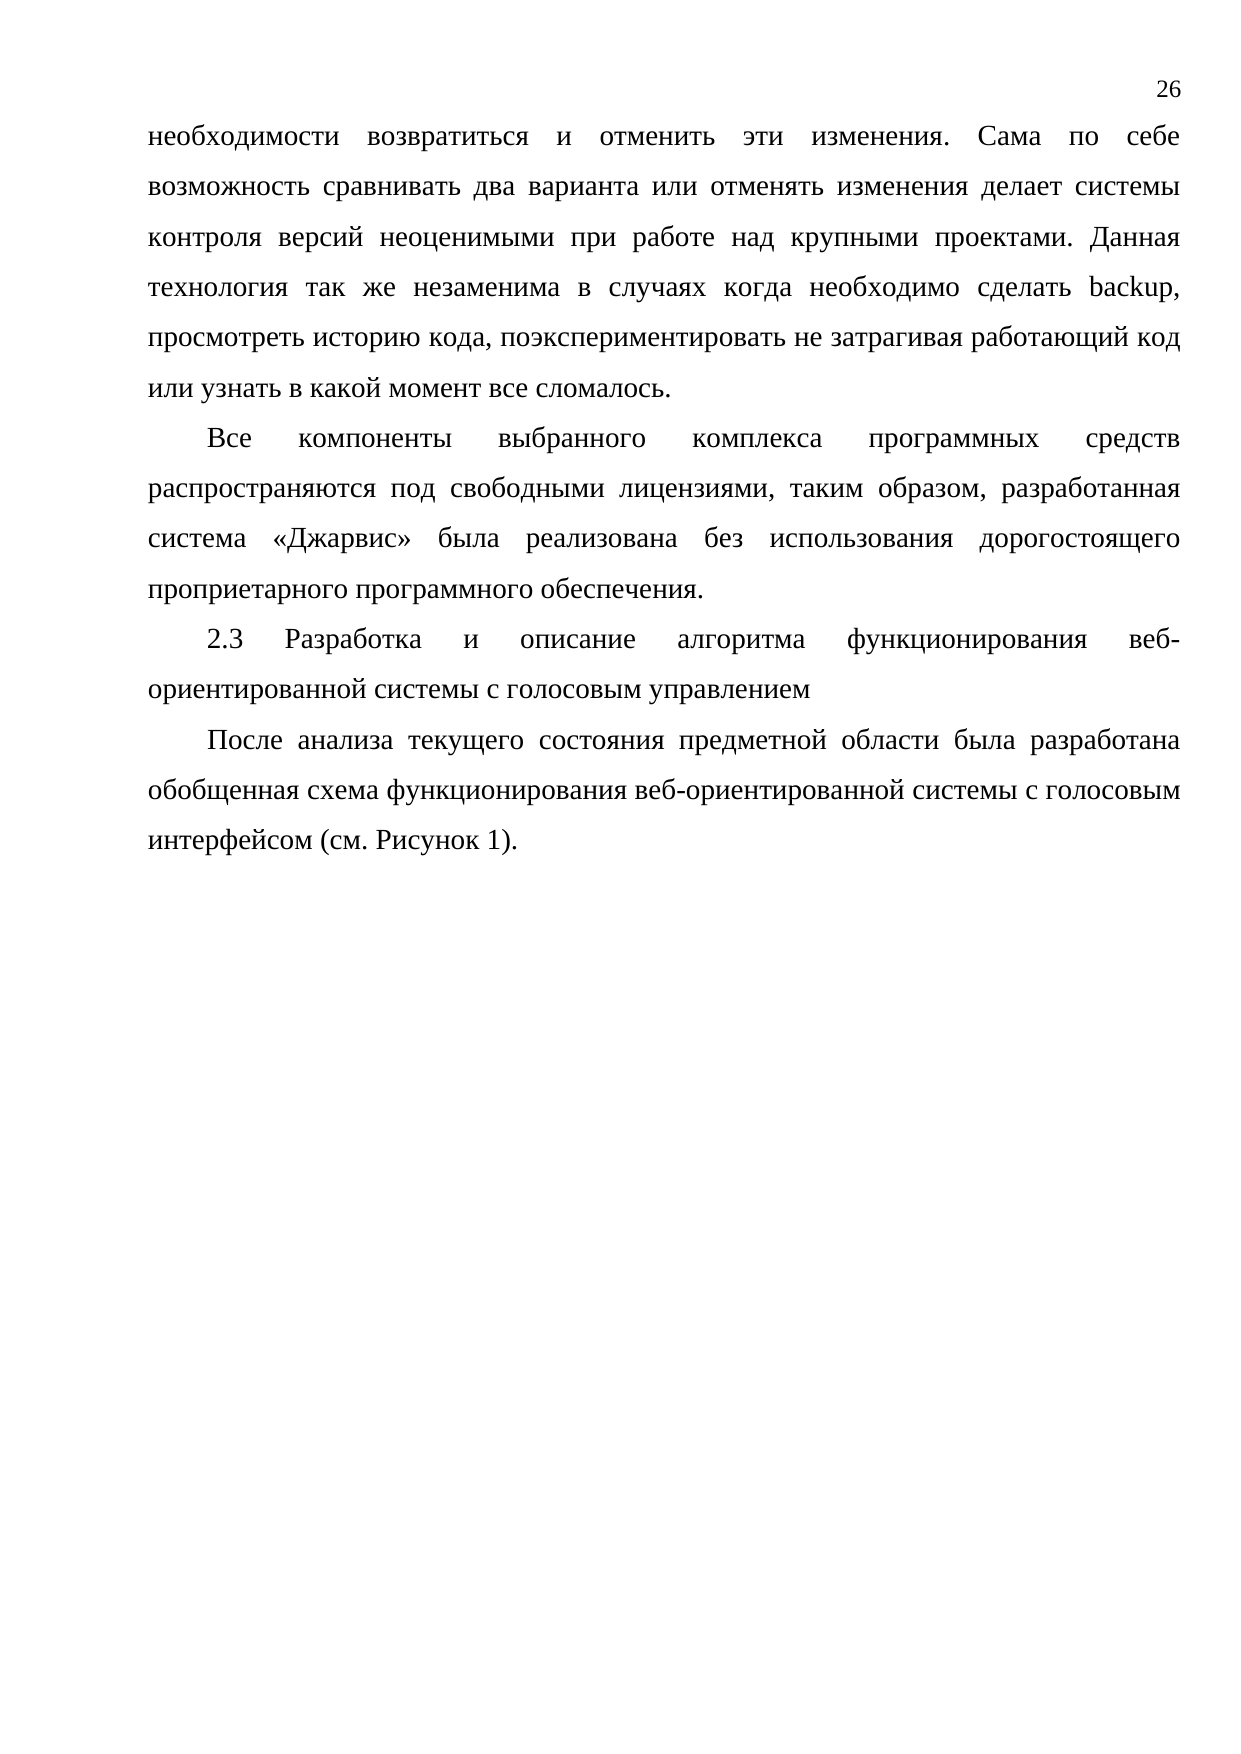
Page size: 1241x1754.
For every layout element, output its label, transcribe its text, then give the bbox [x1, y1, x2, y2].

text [148, 118, 1181, 403]
text После анализа текущего состояния предметной области была разработана обобщенная схема функционирования веб-ориентированной системы с голосовым интерфейсом (см. Рисунок 1). [148, 722, 1181, 856]
text Все компоненты выбранного комплекса программных средств распространяются под свободными лицензиями, таким образом, разработанная система «Джарвис» была реализована без использования дорогостоящего проприетарного программного обеспечения. [148, 420, 1181, 604]
text 2.3 Разработка и описание алгоритма функционирования веб-ориентированной системы с голосовым управлением [148, 621, 1181, 705]
